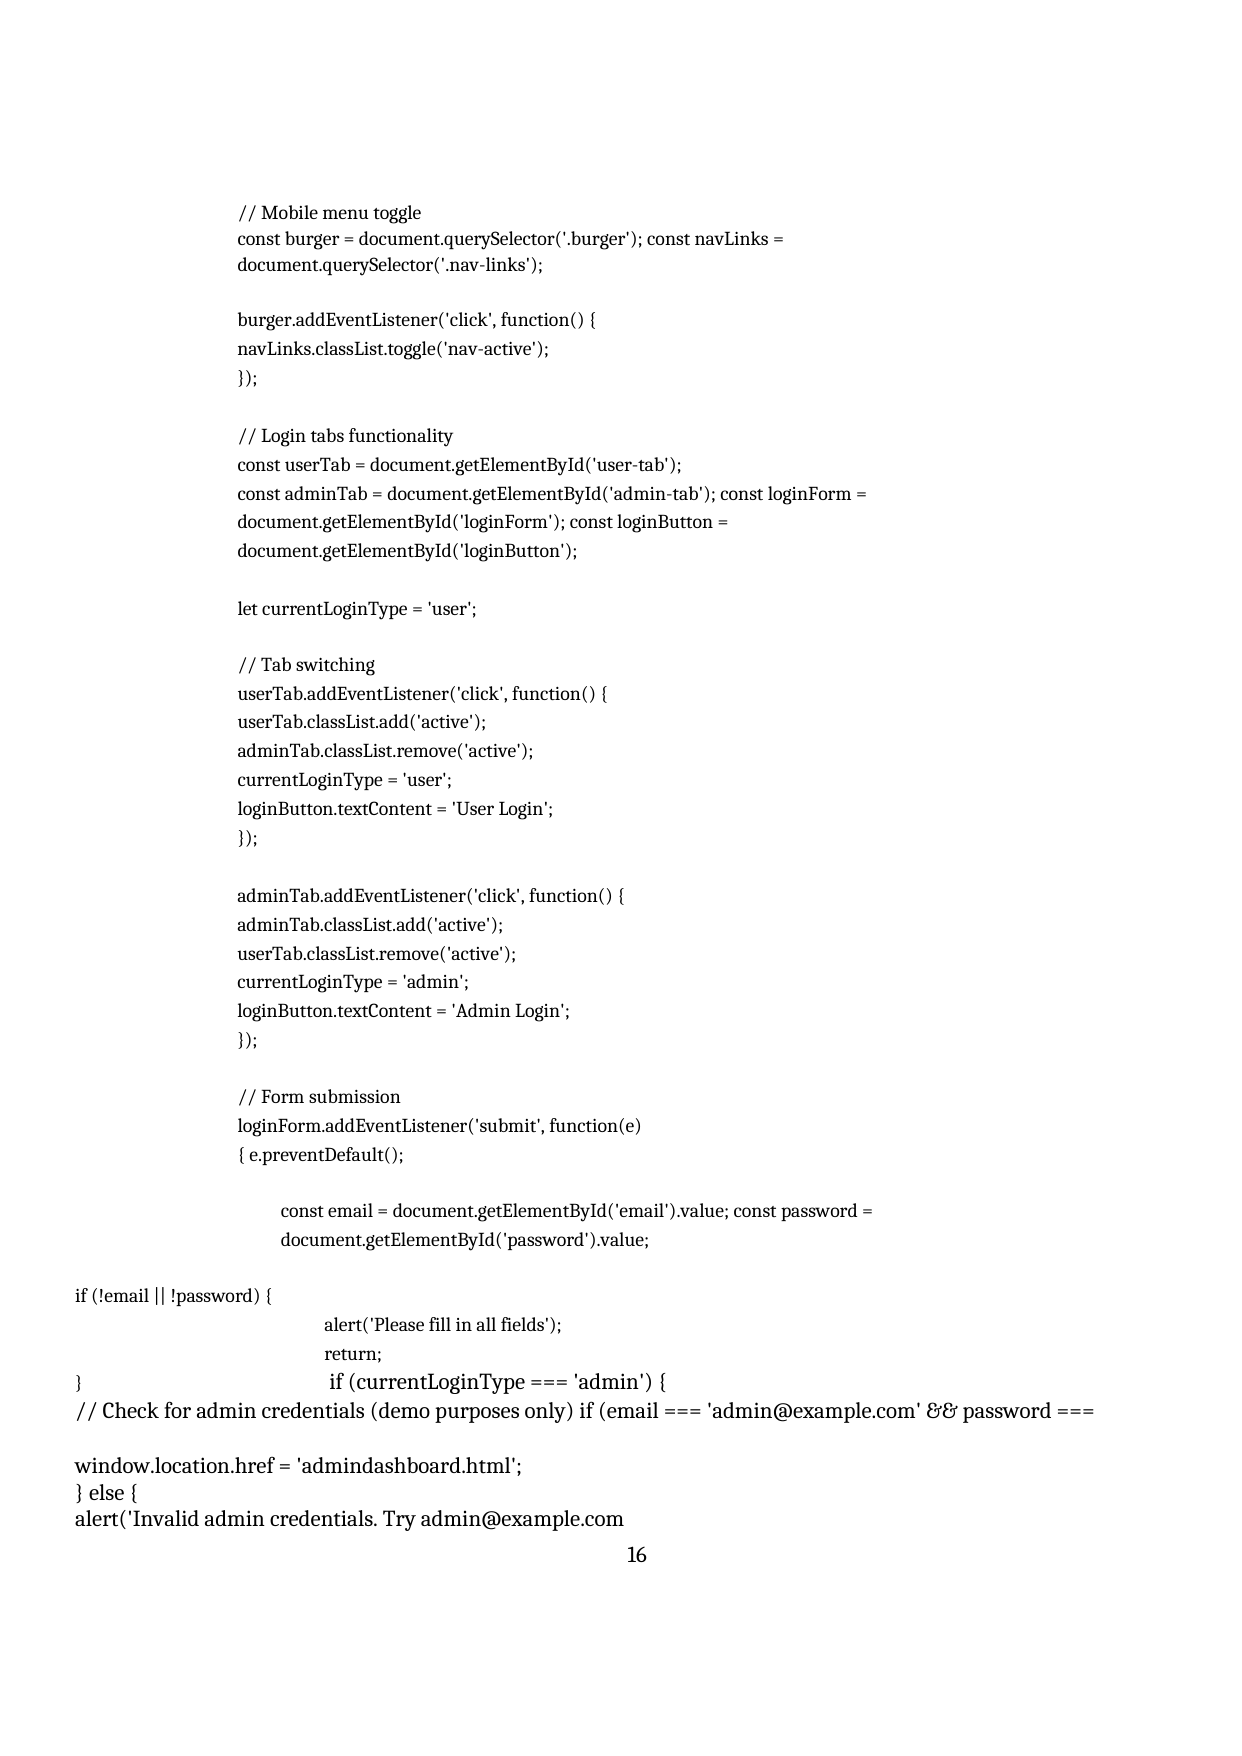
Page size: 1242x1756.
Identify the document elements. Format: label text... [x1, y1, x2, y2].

text adminTab.addEventListener('click', function() { adminTab.classList.add('active'); userTab.classList.remove('active'); currentLoginType = 'admin'; loginButton.textContent = 'Admin Login'; }); [237, 879, 756, 1053]
text // Form submission loginForm.addEventListener('submit', function(e) { e.preventDefault(); [237, 1081, 801, 1167]
text burger.addEventListener('click', function() { navLinks.classList.toggle('nav-active'); }); [237, 303, 741, 390]
text let currentLoginType = 'user'; [237, 600, 1161, 619]
text // Mobile menu toggle const burger = document.querySelector('.burger'); const navLinks = document.querySelector('.nav-links'); [237, 199, 846, 276]
text window.location.href = 'admindashboard.html'; } else { alert('Invalid admin credentials. Try admin@example.com [75, 1452, 786, 1532]
text // Tab switching userTab.addEventListener('click', function() { userTab.classList.add('active'); adminTab.classList.remove('active'); currentLoginType = 'user'; loginButton.textContent = 'User Login'; }); [237, 648, 756, 851]
text const email = document.getElementById('email').value; const password = document.getElementById('password').value; [281, 1195, 936, 1252]
text if (!email || !password) { alert('Please fill in all fields'); return; } if (currentLoginType === 'admin') { // Check for admin credentials (demo purposes only) if (email === 'admin@example.com' && password === [75, 1279, 1161, 1425]
text 16 [75, 1544, 646, 1567]
text // Login tabs functionality const userTab = document.getElementById('user-tab'); const adminTab = document.getElementById('admin-tab'); const loginForm = document.getElementById('loginForm'); const loginButton = document.getElementById('loginButton'); [237, 419, 891, 564]
